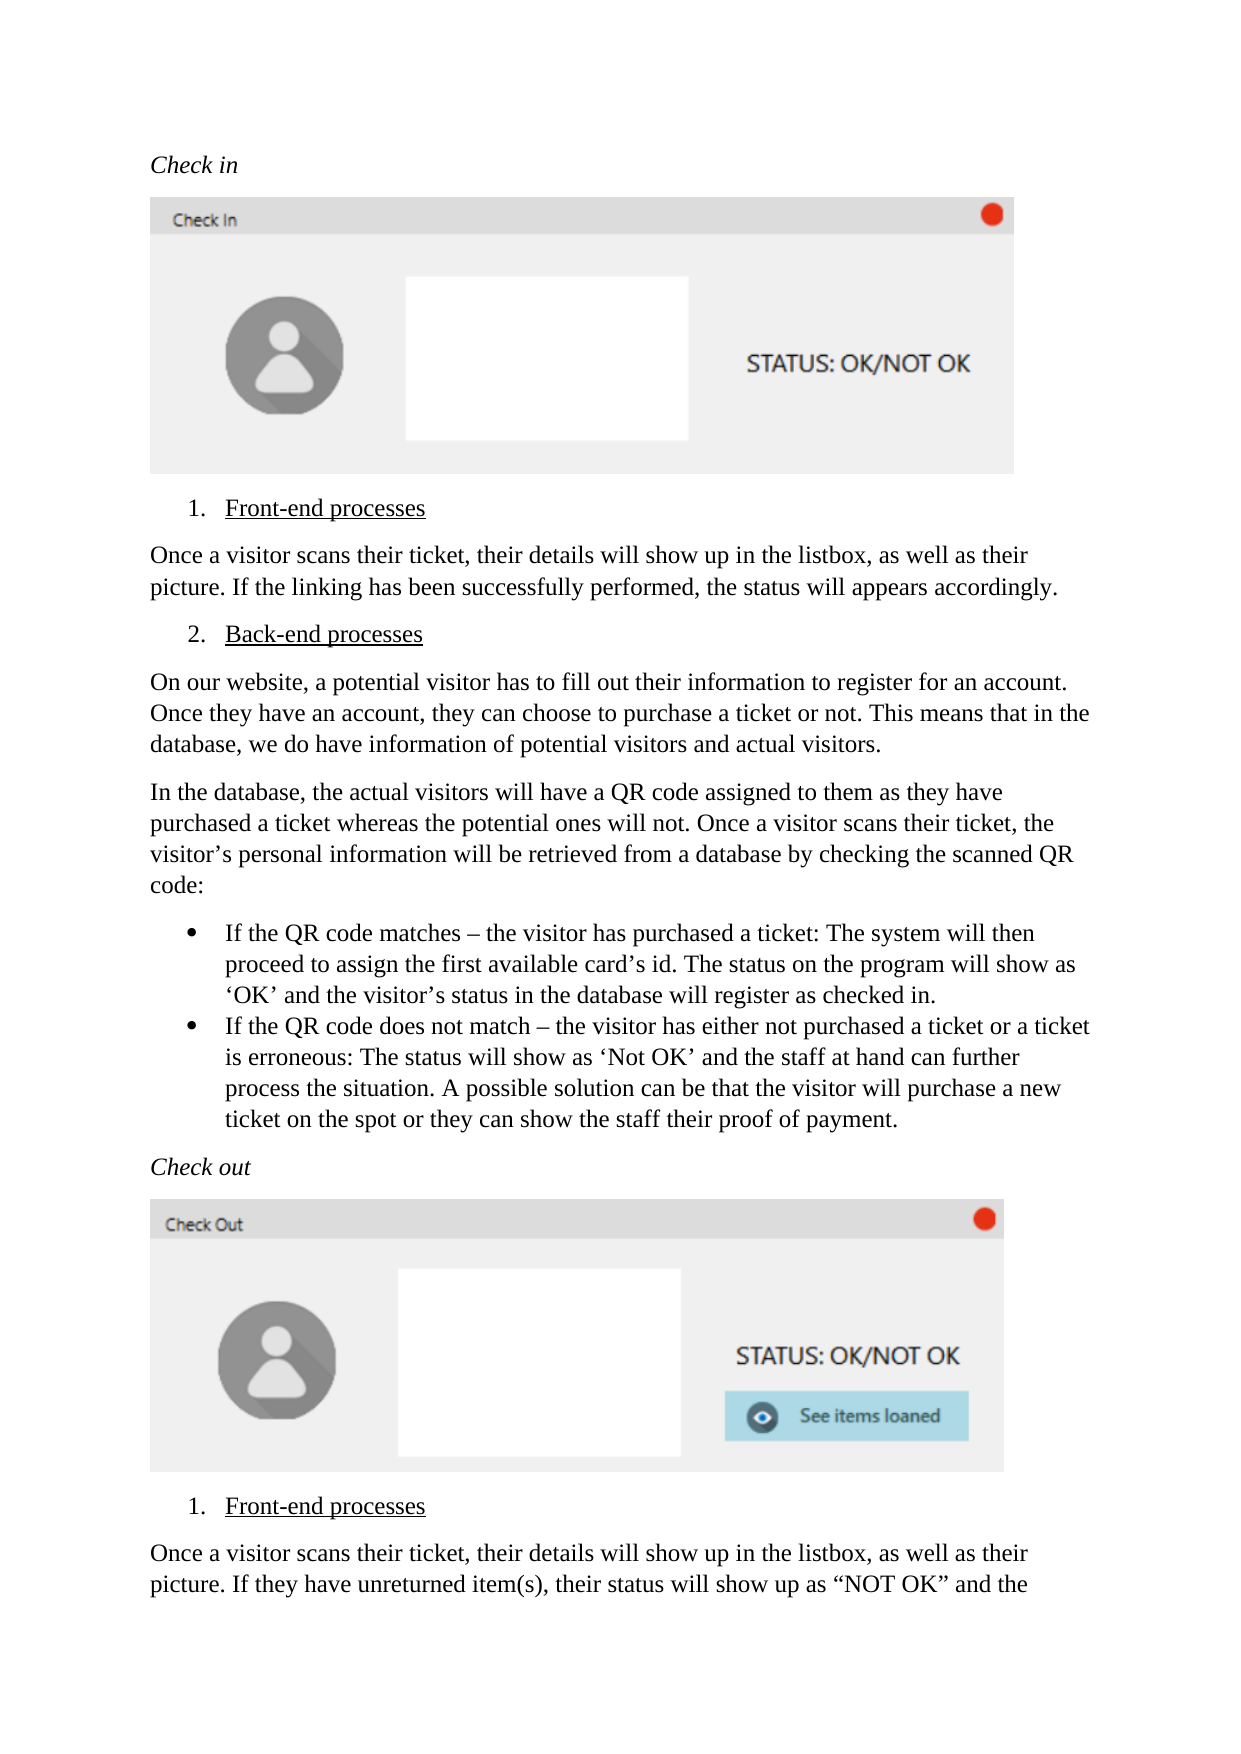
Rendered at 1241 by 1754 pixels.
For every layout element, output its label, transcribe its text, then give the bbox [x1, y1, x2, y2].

text Once a visitor scans their ticket, their details will show up in the listbox, as well as their picture. If the linking has been successfully performed, the status will appears accordingly. [150, 541, 1090, 600]
text On our website, a potential visitor has to fill out their information to register for an account. Once they have an account, they can choose to purchase a ticket or not. This means that in the database, we do have information of potential visitors and actual visitors. [150, 667, 1090, 758]
list Back-end processes [187, 619, 1090, 648]
picture [150, 197, 1014, 474]
list If the QR code does not match – the visitor has either not purchased a ticket or a ticket is erroneous: The status will show as ‘Not OK’ and the staff at hand can further process the situation. A possible solution can be that the visitor will purchase a new ticket on the spot or they can show the staff their proof of payment. [187, 1011, 1090, 1133]
text Check in [150, 150, 1090, 179]
picture [150, 1199, 1004, 1472]
list If the QR code matches – the visitor has purchased a ticket: The system will then proceed to assign the first available card’s id. The status on the program will show as ‘OK’ and the visitor’s status in the database will register as checked in. [187, 918, 1090, 1008]
text Check out [150, 1152, 1090, 1180]
list Front-end processes [187, 1491, 1090, 1519]
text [150, 1538, 1090, 1598]
list Front-end processes [187, 493, 1090, 522]
text In the database, the actual visitors will have a QR code assigned to them as they have purchased a ticket whereas the potential ones will not. Once a visitor scans their ticket, the visitor’s personal information will be retrieved from a database by checking the scanned QR code: [150, 777, 1090, 899]
